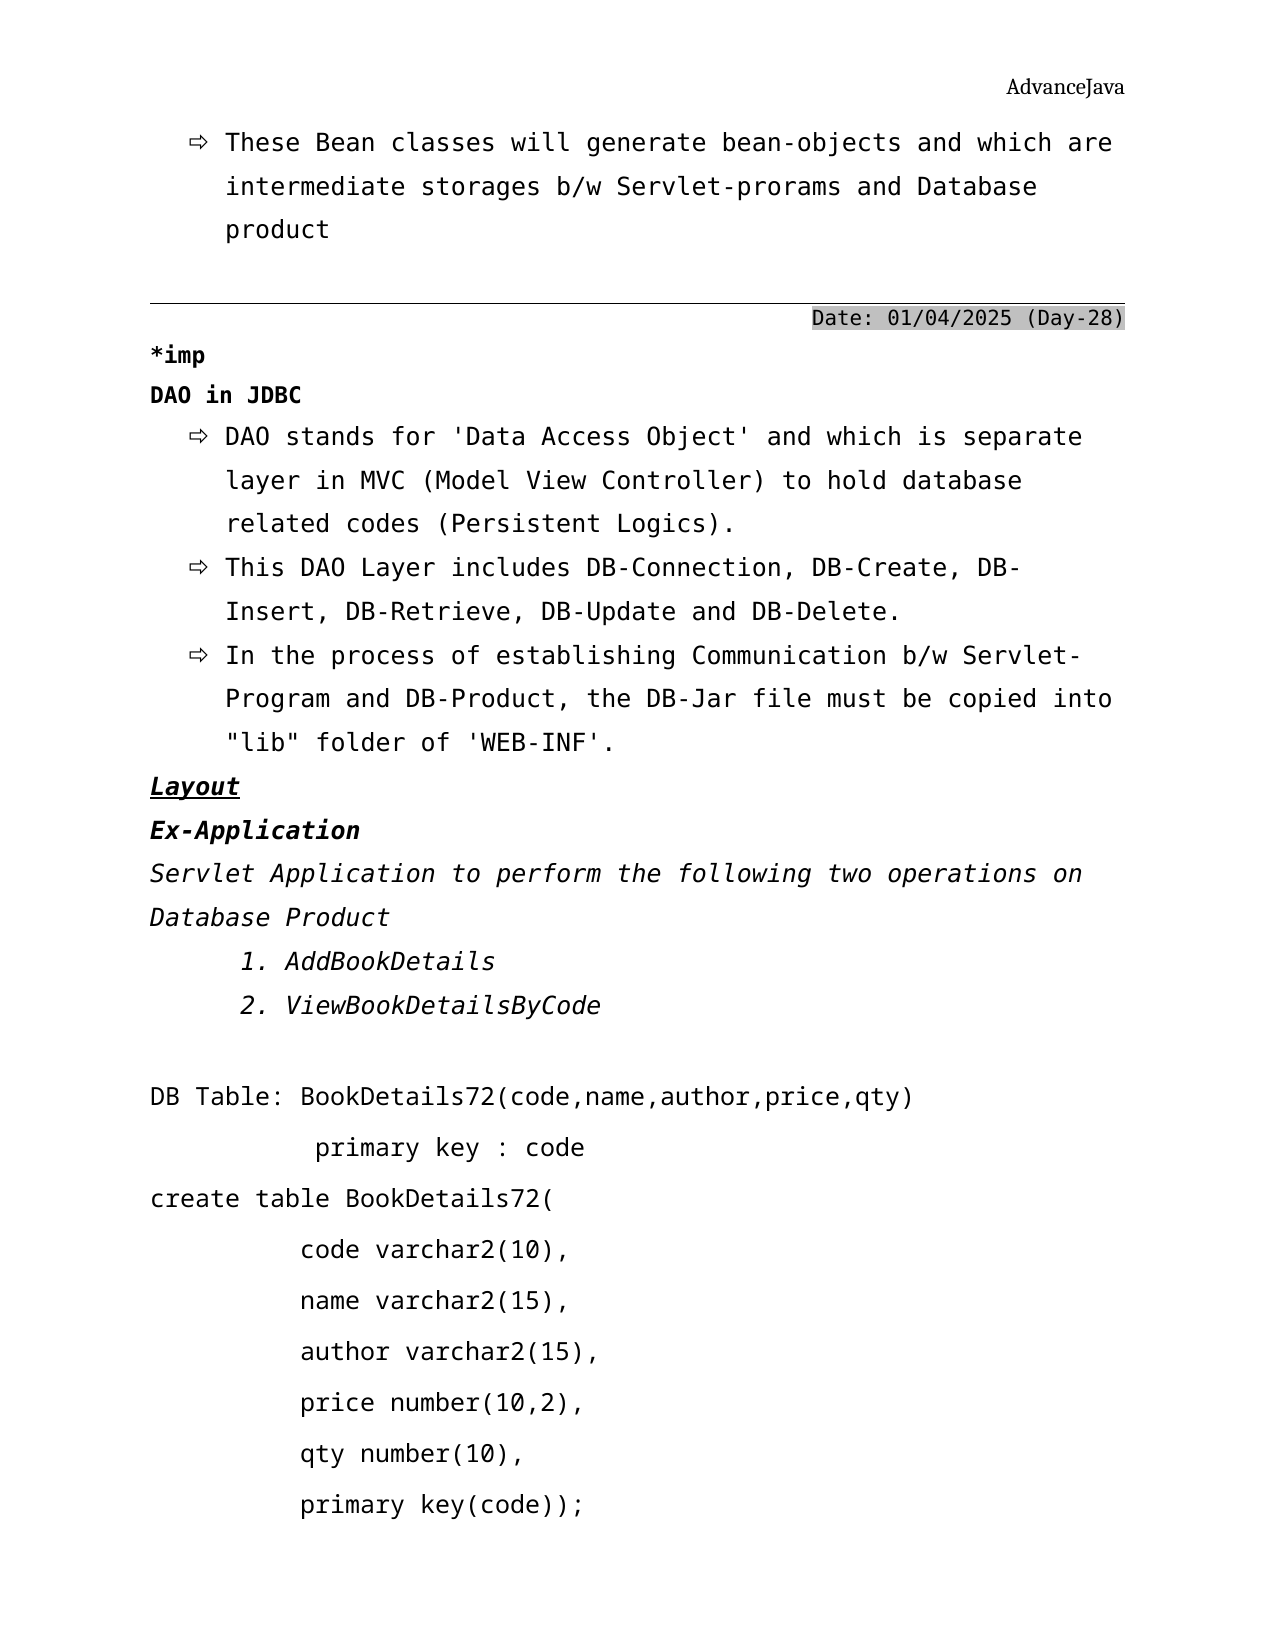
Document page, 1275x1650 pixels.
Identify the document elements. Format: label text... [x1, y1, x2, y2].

text DB Table: BookDetails72(code,name,author,price,qty) [150, 1078, 1125, 1112]
text *imp [150, 339, 1125, 369]
text Date: 01/04/2025 (Day-28) [150, 304, 1125, 330]
list This DAO Layer includes DB-Connection, DB-Create, DB-Insert, DB-Retrieve, DB-Update and DB-Delete. [187, 553, 1125, 626]
text 1. AddBookDetails [150, 947, 1125, 976]
text create table BookDetails72( [150, 1180, 1125, 1214]
text price number(10,2), [225, 1384, 1125, 1419]
text primary key : code [150, 1129, 1125, 1163]
text DAO in JDBC [150, 379, 1125, 409]
text primary key(code)); [225, 1487, 1125, 1521]
list In the process of establishing Communication b/w Servlet-Program and DB-Product, the DB-Jar file must be copied into "lib" folder of 'WEB-INF'. [187, 641, 1125, 757]
text Layout [150, 772, 1125, 801]
text 2. ViewBookDetailsByCode [150, 991, 1125, 1020]
text author varchar2(15), [225, 1333, 1125, 1368]
list DAO stands for 'Data Access Object' and which is separate layer in MVC (Model View Controller) to hold database related codes (Persistent Logics). [187, 422, 1125, 539]
text qty number(10), [225, 1436, 1125, 1470]
text code varchar2(10), [225, 1231, 1125, 1266]
list These Bean classes will generate bean-objects and which are intermediate storages b/w Servlet-prorams and Database product [187, 128, 1125, 245]
text Ex-Application [150, 816, 1125, 845]
text Servlet Application to perform the following two operations on Database Product [150, 859, 1125, 932]
text name varchar2(15), [225, 1282, 1125, 1317]
